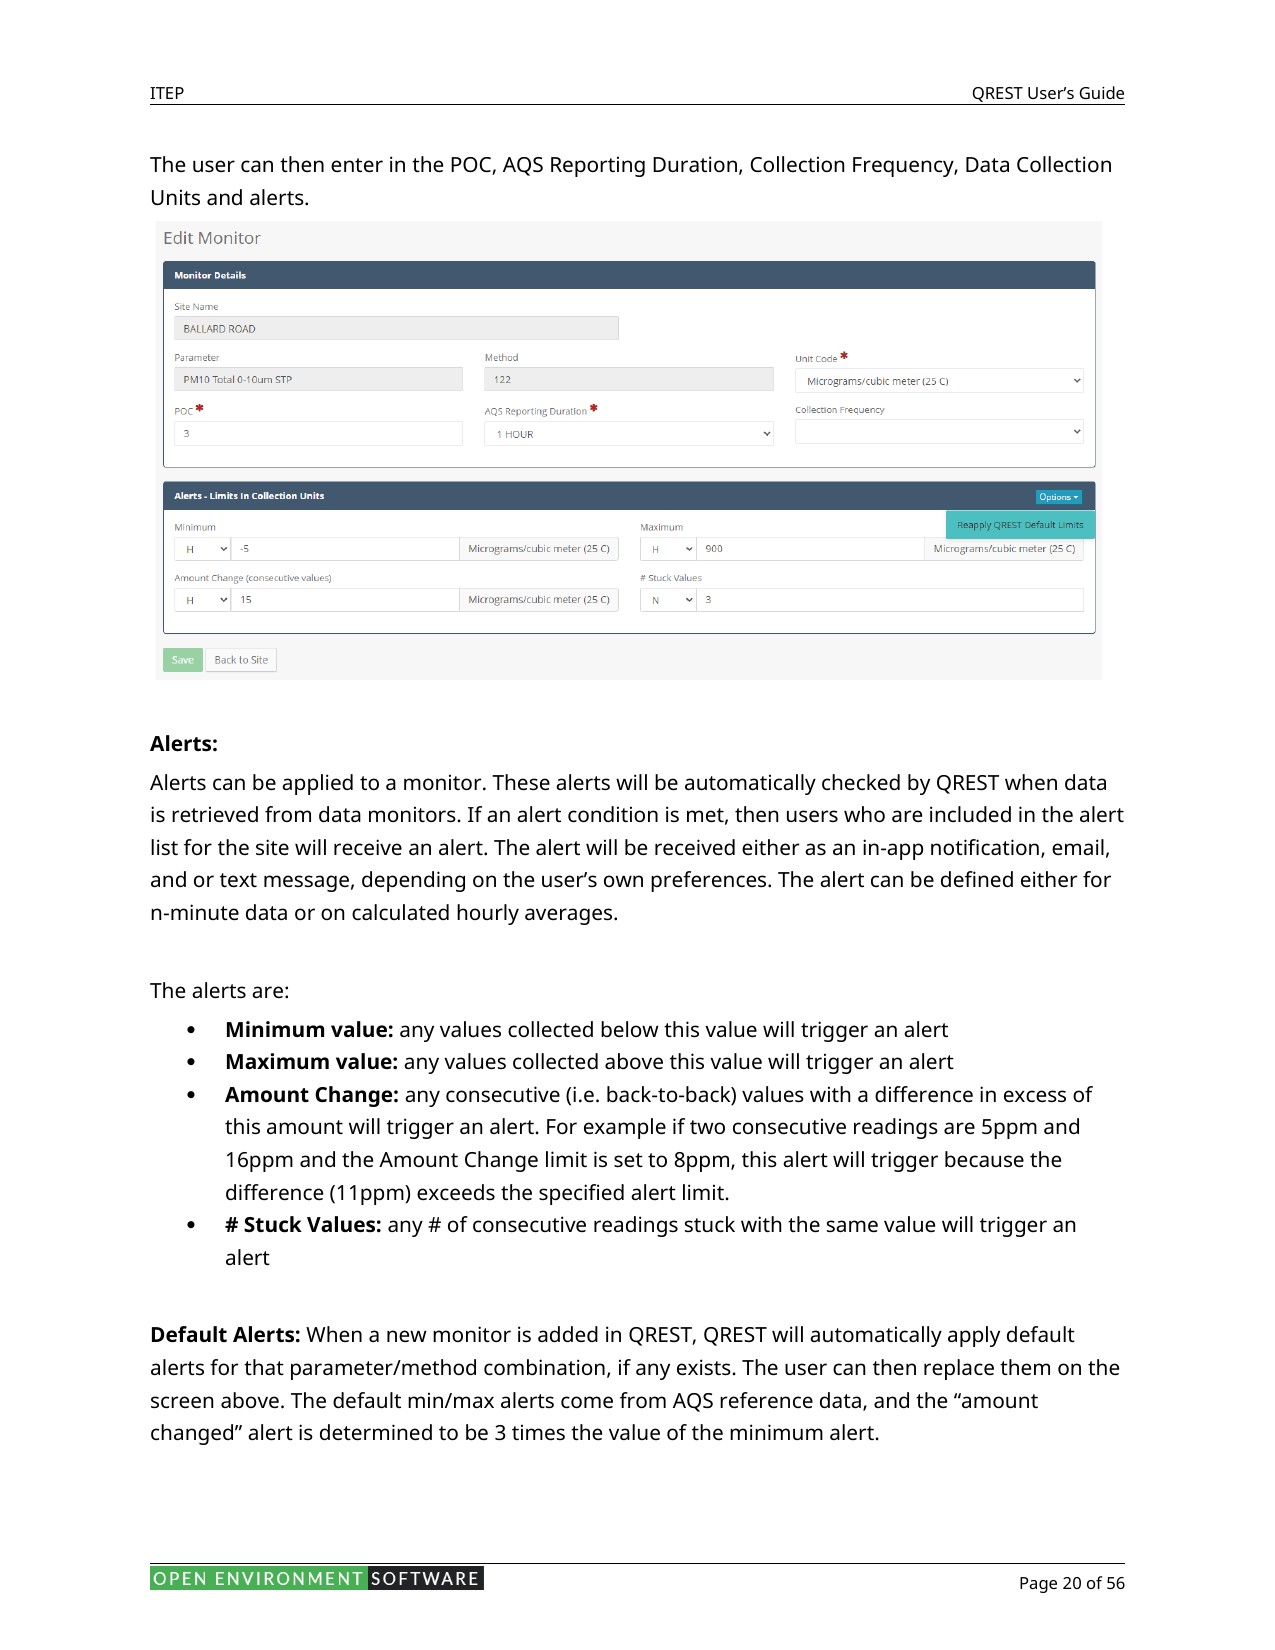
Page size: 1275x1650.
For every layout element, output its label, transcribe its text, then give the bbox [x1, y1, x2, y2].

list Amount Change: any consecutive (i.e. back-to-back) values with a difference in excess of this amount will trigger an alert. For example if two consecutive readings are 5ppm and 16ppm and the Amount Change limit is set to 8ppm, this alert will trigger because the difference (11ppm) exceeds the specified alert limit. [187, 1080, 1125, 1206]
text The user can then enter in the POC, AQS Reporting Duration, Collection Frequency, Data Collection Units and alerts. [150, 150, 1125, 211]
list Minimum value: any values collected below this value will trigger an alert [187, 1015, 1125, 1043]
text Default Alerts: When a new monitor is added in QREST, QREST will automatically apply default alerts for that parameter/method combination, if any exists. The user can then replace them on the screen above. The default min/max alerts come from AQS reference data, and the “amount changed” alert is determined to be 3 times the value of the minimum alert. [150, 1321, 1125, 1447]
text The alerts are: [150, 976, 1125, 1004]
text Alerts: [150, 729, 1125, 757]
list # Stuck Values: any # of consecutive readings stuck with the same value will trigger an alert [187, 1210, 1125, 1271]
text Alerts can be applied to a monitor. These alerts will be automatically checked by QREST when data is retrieved from data monitors. If an alert condition is met, then users who are included in the alert list for the site will receive an alert. The alert will be received either as an in-app notification, email, and or text message, depending on the user’s own preferences. The alert can be defined either for n-minute data or on calculated hourly averages. [150, 768, 1125, 927]
picture [150, 1566, 484, 1590]
list Maximum value: any values collected above this value will trigger an alert [187, 1047, 1125, 1076]
picture [155, 221, 1103, 680]
